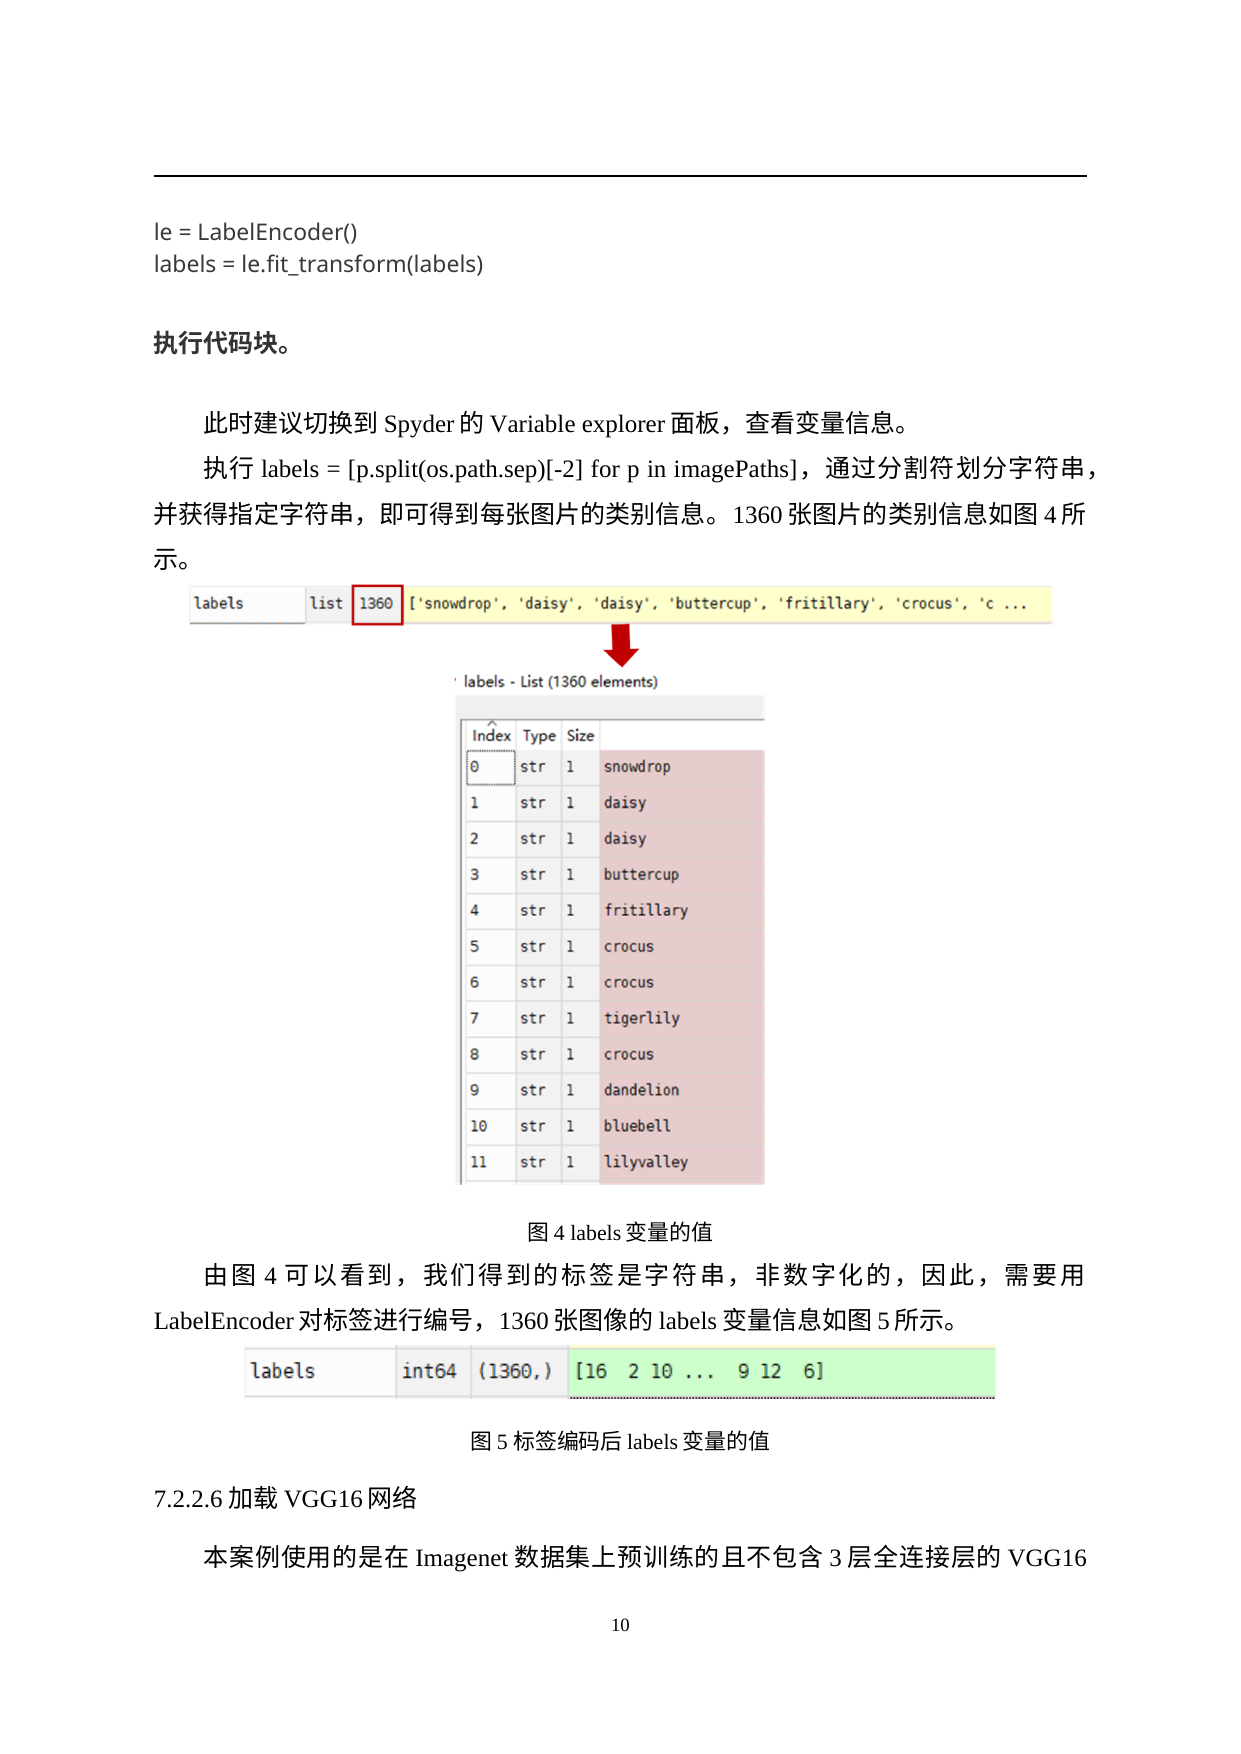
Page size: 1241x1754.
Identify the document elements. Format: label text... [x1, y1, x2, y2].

text 图4 labels变量的值 [153, 1215, 1087, 1247]
text 执行代码块。 [153, 309, 1087, 374]
text 图5 标签编码后labels变量的值 [153, 1423, 1087, 1456]
picture [187, 584, 1053, 1185]
text 执行labels = [p.split(os.path.sep)[-2] for p in imagePaths]，通过分割符划分字符串，并获得指定字符串，即可得到每张图片的类别信息。1360张图片的类别信息如图4所示。 [153, 449, 1087, 576]
text labels = le.fit_transform(labels) [153, 248, 1087, 280]
text 7.2.2.6 加载VGG16网络 [153, 1464, 1087, 1529]
text 此时建议切换到Spyder的Variable explorer面板，查看变量信息。 [153, 403, 1087, 440]
text 由图4可以看到，我们得到的标签是字符串，非数字化的，因此，需要用LabelEncoder对标签进行编号，1360张图像的labels变量信息如图5所示。 [153, 1255, 1087, 1337]
text le = LabelEncoder() [153, 215, 1087, 248]
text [153, 1538, 1087, 1574]
picture [244, 1345, 996, 1399]
